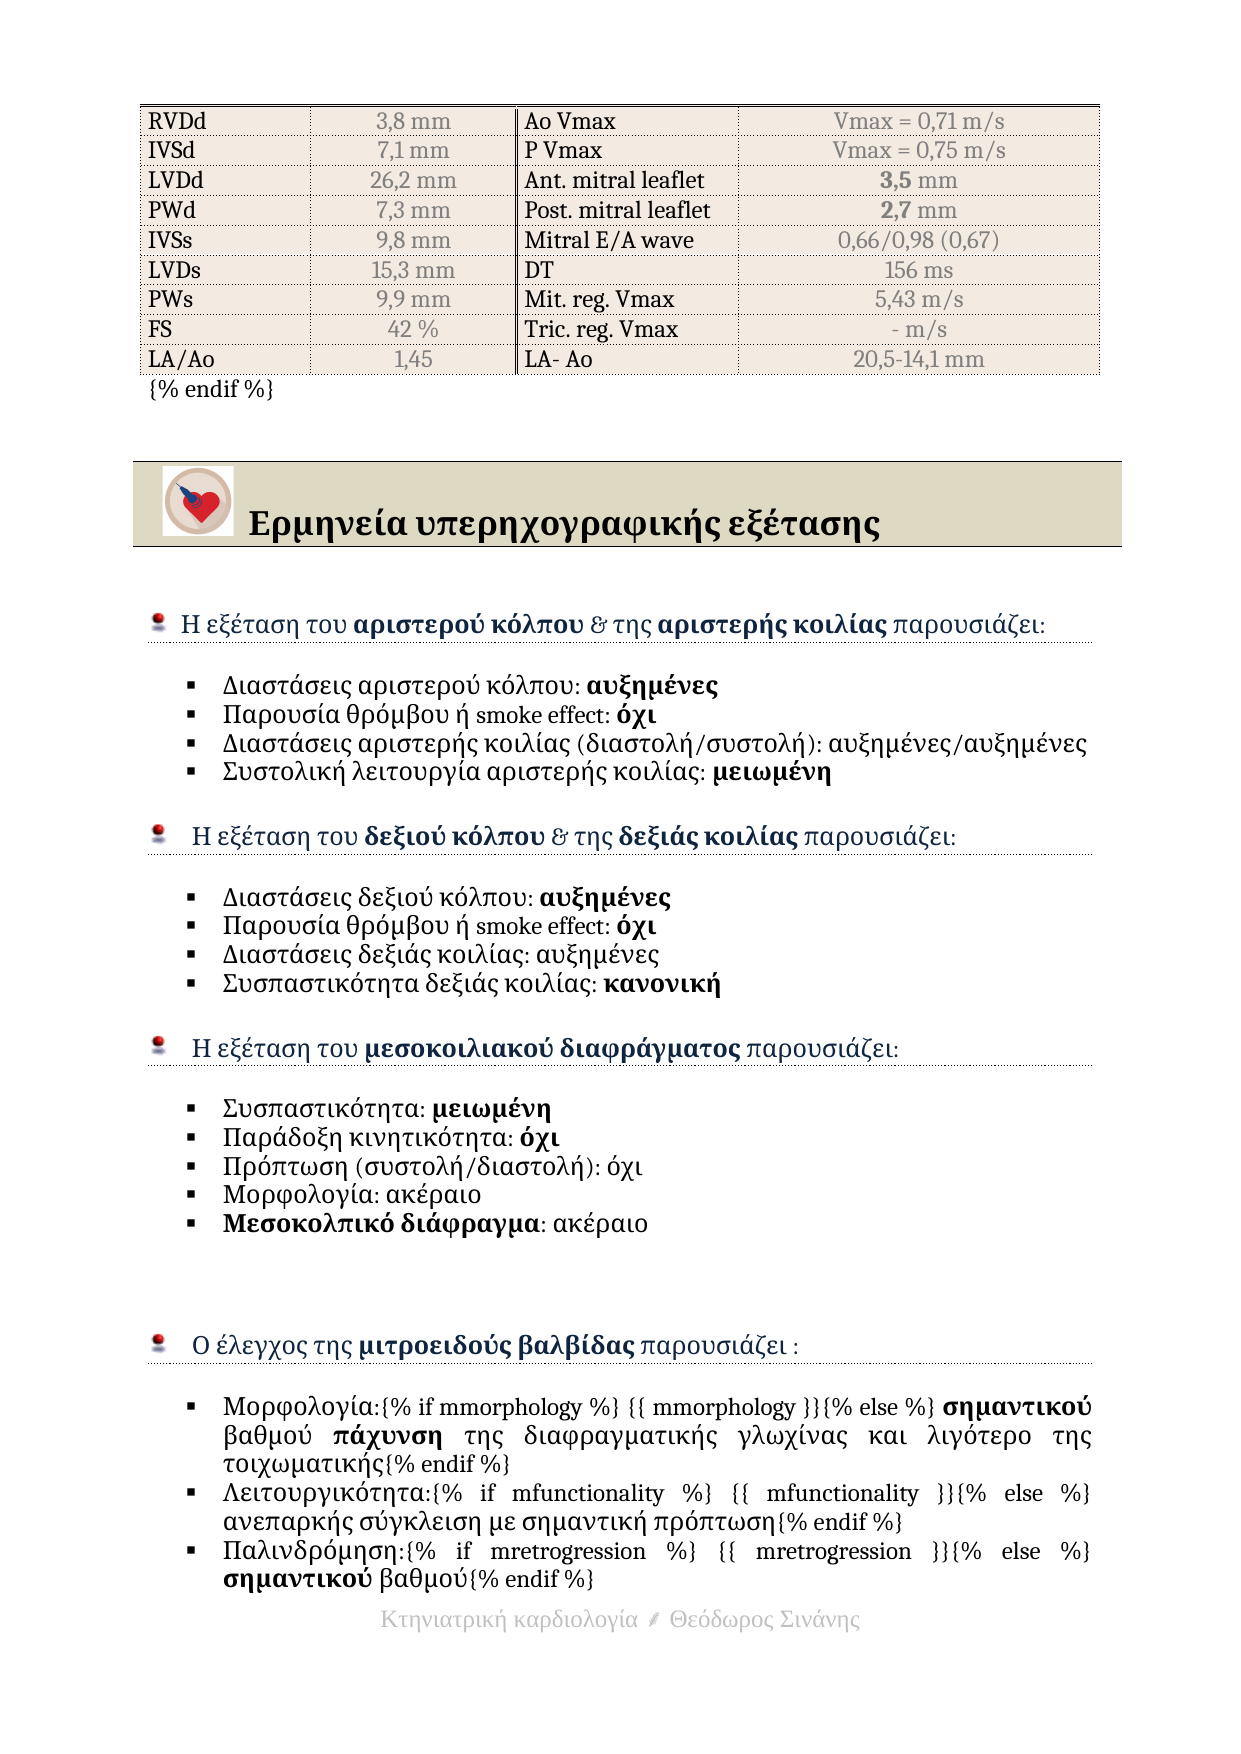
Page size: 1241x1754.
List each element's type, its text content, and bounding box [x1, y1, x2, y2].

list Μεσοκολπικό διάφραγμα: ακέραιο [185, 1210, 1092, 1239]
table_cell LVDd [140, 165, 310, 195]
table_cell Ant. mitral leaflet [518, 165, 738, 195]
text {% endif %} [148, 375, 1092, 403]
table_cell FS [140, 314, 310, 344]
list Συσπαστικότητα δεξιάς κοιλίας: κανονική [185, 970, 1092, 998]
table_cell 156 ms [738, 255, 1100, 284]
list Παρουσία θρόμβου ή smoke effect: όχι [185, 912, 1092, 941]
list Πρόπτωση (συστολή/διαστολή): όχι [185, 1153, 1092, 1181]
list Παράδοξη κινητικότητα: όχι [185, 1124, 1092, 1153]
picture [147, 604, 170, 634]
picture [147, 1027, 170, 1057]
table_cell P Vmax [518, 135, 738, 165]
table_cell 9,9 mm [310, 284, 515, 314]
table_cell 26,2 mm [310, 165, 515, 195]
table_cell IVSd [140, 135, 310, 165]
table_cell IVSs [140, 225, 310, 254]
table_cell 3,5 mm [738, 165, 1100, 195]
list Λειτουργικότητα:{% if mfunctionality %} {{ mfunctionality }}{% else %} ανεπαρκής σύγκλειση με σημαντική πρόπτωση{% endif %} [185, 1479, 1092, 1537]
table_cell Ao Vmax [517, 107, 738, 135]
table_cell Mitral E/A wave [518, 225, 738, 254]
text Η εξέταση του αριστερού κόλπου & της αριστερής κοιλίας παρουσιάζει: [148, 604, 1092, 643]
text Ο έλεγχος της μιτροειδούς βαλβίδας παρουσιάζει : [148, 1325, 1092, 1364]
text Η εξέταση του δεξιού κόλπου & της δεξιάς κοιλίας παρουσιάζει: [148, 816, 1092, 855]
list Συστολική λειτουργία αριστερής κοιλίας: μειωμένη [185, 758, 1092, 787]
table_cell 5,43 m/s [738, 284, 1100, 314]
list Μορφολογία:{% if mmorphology %} {{ mmorphology }}{% else %} σημαντικού βαθμού πάχυνση της διαφραγματικής γλωχίνας και λιγότερο της τοιχωματικής{% endif %} [185, 1393, 1092, 1479]
table_cell Tric. reg. Vmax [518, 314, 738, 344]
table_cell 7,1 mm [310, 135, 515, 165]
table_cell Vmax = 0,75 m/s [738, 135, 1100, 165]
list Μορφολογία: ακέραιο [185, 1181, 1092, 1210]
table_cell 2,7 mm [738, 195, 1100, 225]
list Διαστάσεις αριστερού κόλπου: αυξημένες [185, 672, 1092, 701]
list Διαστάσεις δεξιάς κοιλίας: αυξημένες [185, 941, 1092, 970]
picture [162, 466, 234, 536]
table_cell - m/s [738, 314, 1100, 344]
table_cell RVDd [140, 107, 310, 135]
picture [147, 815, 170, 846]
table_cell 9,8 mm [310, 225, 515, 254]
list Διαστάσεις δεξιού κόλπου: αυξημένες [185, 883, 1092, 912]
list Παρουσία θρόμβου ή smoke effect: όχι [185, 701, 1092, 729]
table_cell 1,45 [310, 344, 515, 374]
subtitle Ερμηνεία υπερηχογραφικής εξέτασης [133, 462, 1122, 546]
list Συσπαστικότητα: μειωμένη [185, 1095, 1092, 1124]
table_cell LA- Ao [518, 344, 738, 374]
table_cell Post. mitral leaflet [518, 195, 738, 225]
table_cell Vmax = 0,71 m/s [738, 107, 1100, 135]
table_cell Mit. reg. Vmax [518, 284, 738, 314]
picture [147, 1325, 170, 1355]
table_cell 7,3 mm [310, 195, 515, 225]
table_cell DT [518, 255, 738, 284]
table_cell 0,66/0,98 (0,67) [738, 225, 1100, 254]
table_cell 15,3 mm [310, 255, 515, 284]
list Παλινδρόμηση:{% if mretrogression %} {{ mretrogression }}{% else %} σημαντικού βαθμού{% endif %} [185, 1537, 1092, 1594]
text Η εξέταση του μεσοκοιλιακού διαφράγματος παρουσιάζει: [148, 1027, 1092, 1066]
table_cell 20,5-14,1 mm [738, 344, 1100, 374]
list Διαστάσεις αριστερής κοιλίας (διαστολή/συστολή): αυξημένες/αυξημένες [185, 729, 1092, 758]
table_cell LVDs [140, 255, 310, 284]
table_cell PWd [140, 195, 310, 225]
table_cell PWs [140, 284, 310, 314]
table_cell LA/Ao [140, 344, 310, 374]
table_cell 3,8 mm [310, 105, 517, 135]
table_cell 42 % [310, 314, 515, 344]
